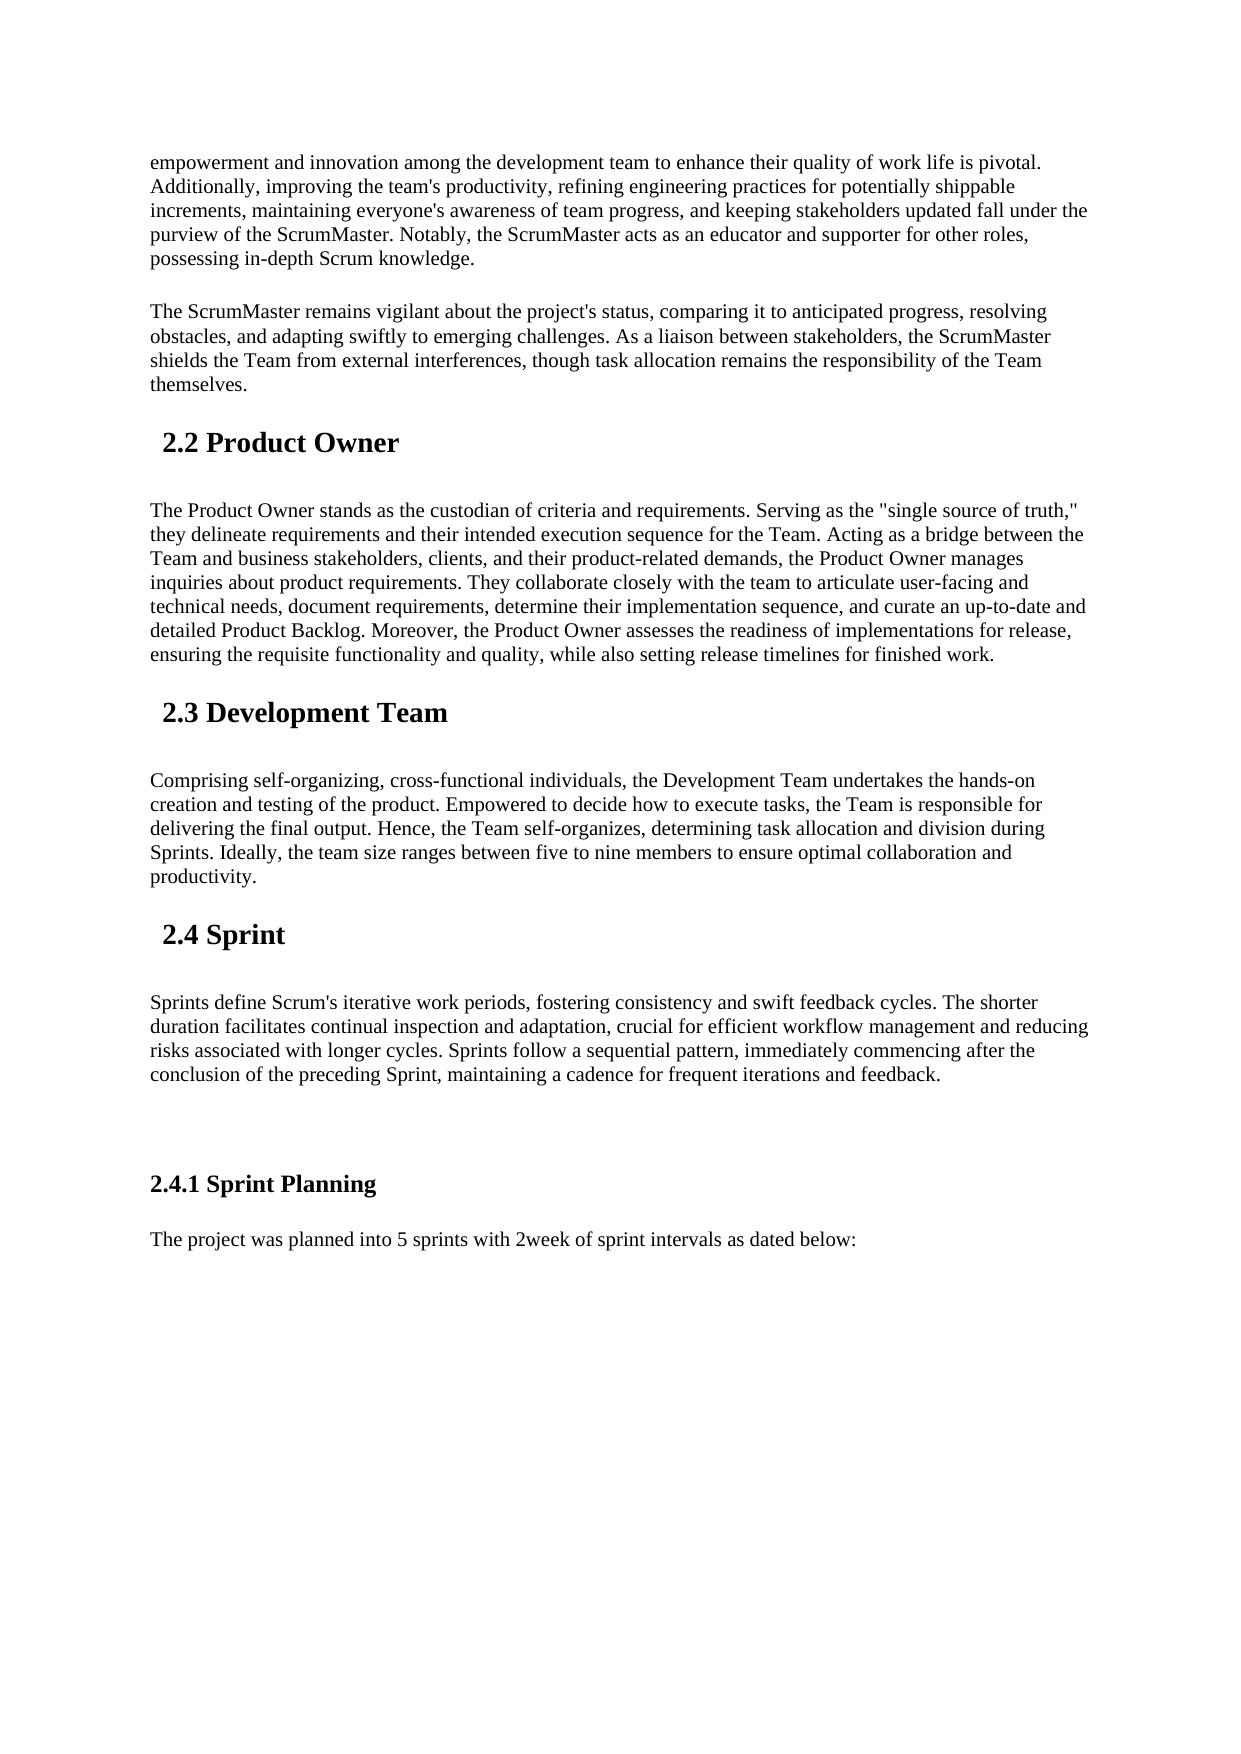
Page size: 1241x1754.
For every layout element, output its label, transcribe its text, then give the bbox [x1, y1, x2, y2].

text Comprising self-organizing, cross-functional individuals, the Development Team undertakes the hands-on creation and testing of the product. Empowered to decide how to execute tasks, the Team is responsible for delivering the final output. Hence, the Team self-organizes, determining task allocation and division during Sprints. Ideally, the team size ranges between five to nine members to ensure optimal collaboration and productivity. [150, 768, 1090, 888]
subtitle 2.3 Development Team [162, 695, 1090, 729]
text 2.4.1 Sprint Planning [150, 1169, 1090, 1197]
text The ScrumMaster remains vigilant about the project's status, comparing it to anticipated progress, resolving obstacles, and adapting swiftly to emerging challenges. As a liaison between stakeholders, the ScrumMaster shields the Team from external interferences, though task allocation remains the responsibility of the Team themselves. [150, 299, 1090, 396]
text The Product Owner stands as the custodian of criteria and requirements. Serving as the "single source of truth," they delineate requirements and their intended execution sequence for the Team. Acting as a bridge between the Team and business stakeholders, clients, and their product-related demands, the Product Owner manages inquiries about product requirements. They collaborate closely with the team to articulate user-facing and technical needs, document requirements, determine their implementation sequence, and curate an up-to-date and detailed Product Backlog. Moreover, the Product Owner assesses the readiness of implementations for release, ensuring the requisite functionality and quality, while also setting release timelines for finished work. [150, 498, 1090, 666]
subtitle 2.2 Product Owner [162, 425, 1090, 458]
text The project was planned into 5 sprints with 2week of sprint intervals as dated below: [150, 1227, 1090, 1251]
text Sprints define Scrum's iterative work periods, fostering consistency and swift feedback cycles. The shorter duration facilitates continual inspection and adaptation, crucial for efficient workflow management and reducing risks associated with longer cycles. Sprints follow a sequential pattern, immediately commencing after the conclusion of the preceding Sprint, maintaining a cadence for frequent iterations and feedback. [150, 990, 1090, 1086]
subtitle 2.4 Sprint [162, 917, 1090, 951]
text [150, 150, 1090, 270]
